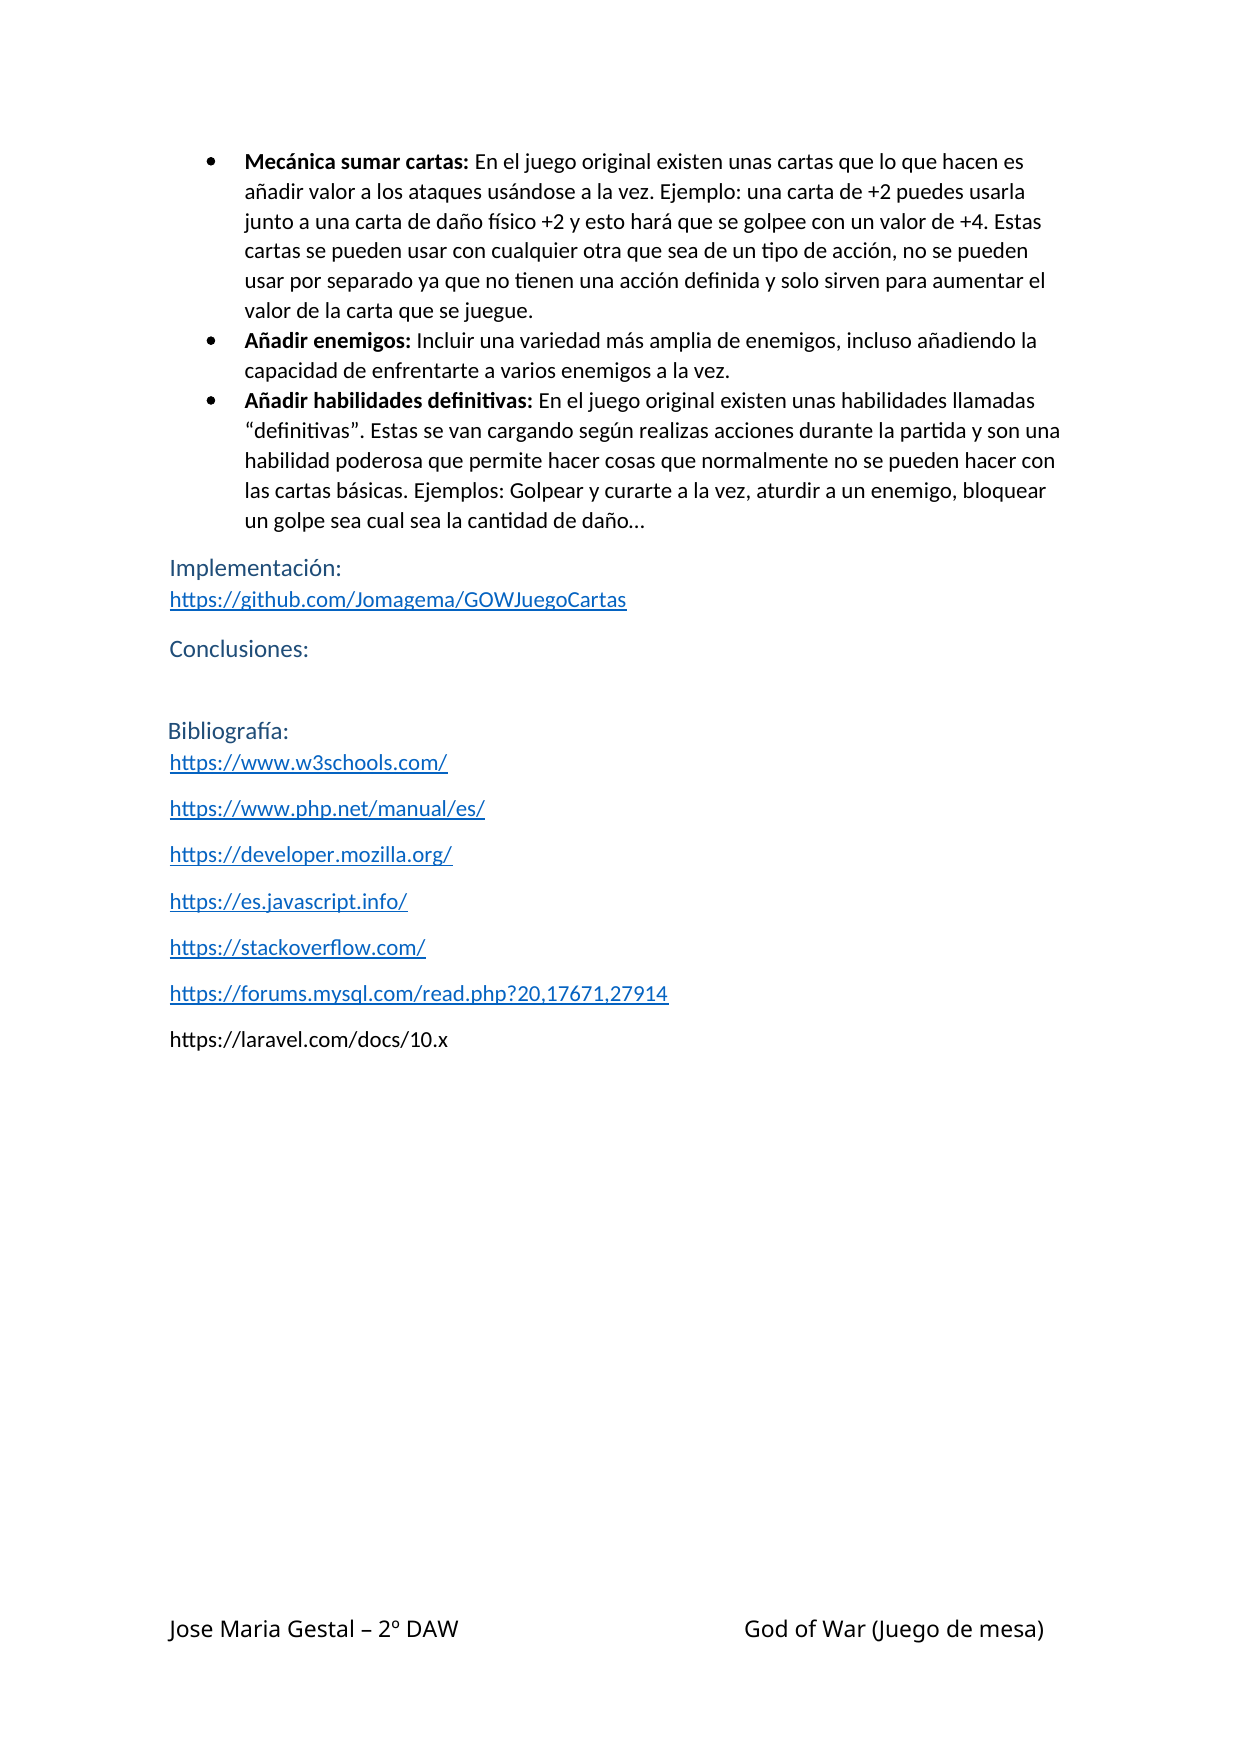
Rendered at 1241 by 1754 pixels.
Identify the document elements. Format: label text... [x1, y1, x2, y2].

text https://developer.mozilla.org/ [169, 841, 1062, 868]
text https://www.w3schools.com/ [169, 748, 1062, 776]
list Añadir enemigos: Incluir una variedad más amplia de enemigos, incluso añadiendo la capacidad de enfrentarte a varios enemigos a la vez. [207, 326, 1062, 384]
text https://es.javascript.info/ [169, 887, 1062, 915]
list Añadir habilidades definitivas: En el juego original existen unas habilidades llamadas “definitivas”. Estas se van cargando según realizas acciones durante la partida y son una habilidad poderosa que permite hacer cosas que normalmente no se pueden hacer con las cartas básicas. Ejemplos: Golpear y curarte a la vez, aturdir a un enemigo, bloquear un golpe sea cual sea la cantidad de daño… [207, 386, 1062, 534]
subtitle Conclusiones: [169, 633, 1062, 664]
text https://laravel.com/docs/10.x [169, 1026, 1062, 1053]
list Mecánica sumar cartas: En el juego original existen unas cartas que lo que hacen es añadir valor a los ataques usándose a la vez. Ejemplo: una carta de +2 puedes usarla junto a una carta de daño físico +2 y esto hará que se golpee con un valor de +4. Estas cartas se pueden usar con cualquier otra que sea de un tipo de acción, no se pueden usar por separado ya que no tienen una acción definida y solo sirven para aumentar el valor de la carta que se juegue. [207, 147, 1062, 324]
text https://github.com/Jomagema/GOWJuegoCartas [169, 585, 1141, 613]
subtitle Bibliografía: [168, 715, 1062, 746]
text https://forums.mysql.com/read.php?20,17671,27914 [169, 979, 1062, 1007]
text https://www.php.net/manual/es/ [169, 794, 1062, 822]
text https://stackoverflow.com/ [169, 933, 1062, 961]
subtitle Implementación: [169, 552, 1062, 582]
